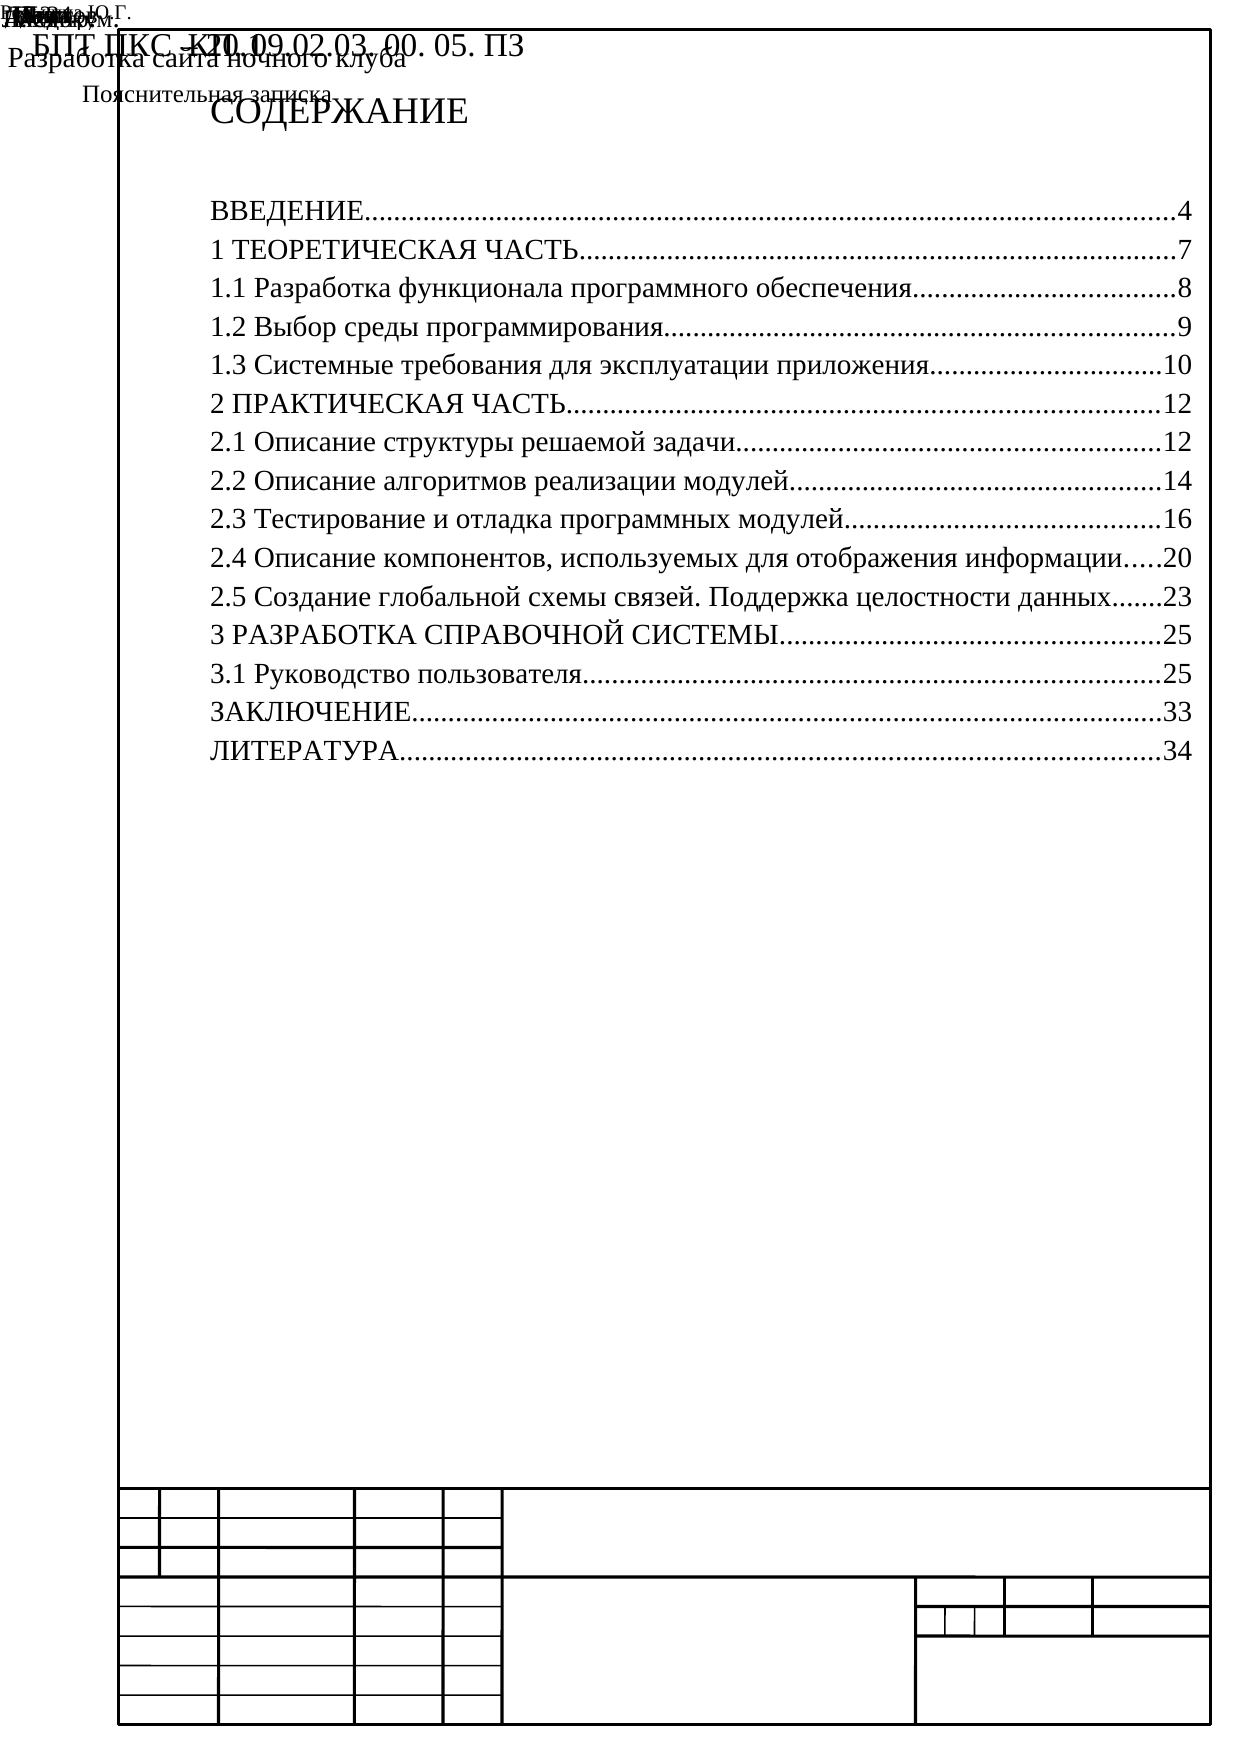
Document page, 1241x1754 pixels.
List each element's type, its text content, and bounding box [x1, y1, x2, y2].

text Содержание [136, 89, 1193, 132]
